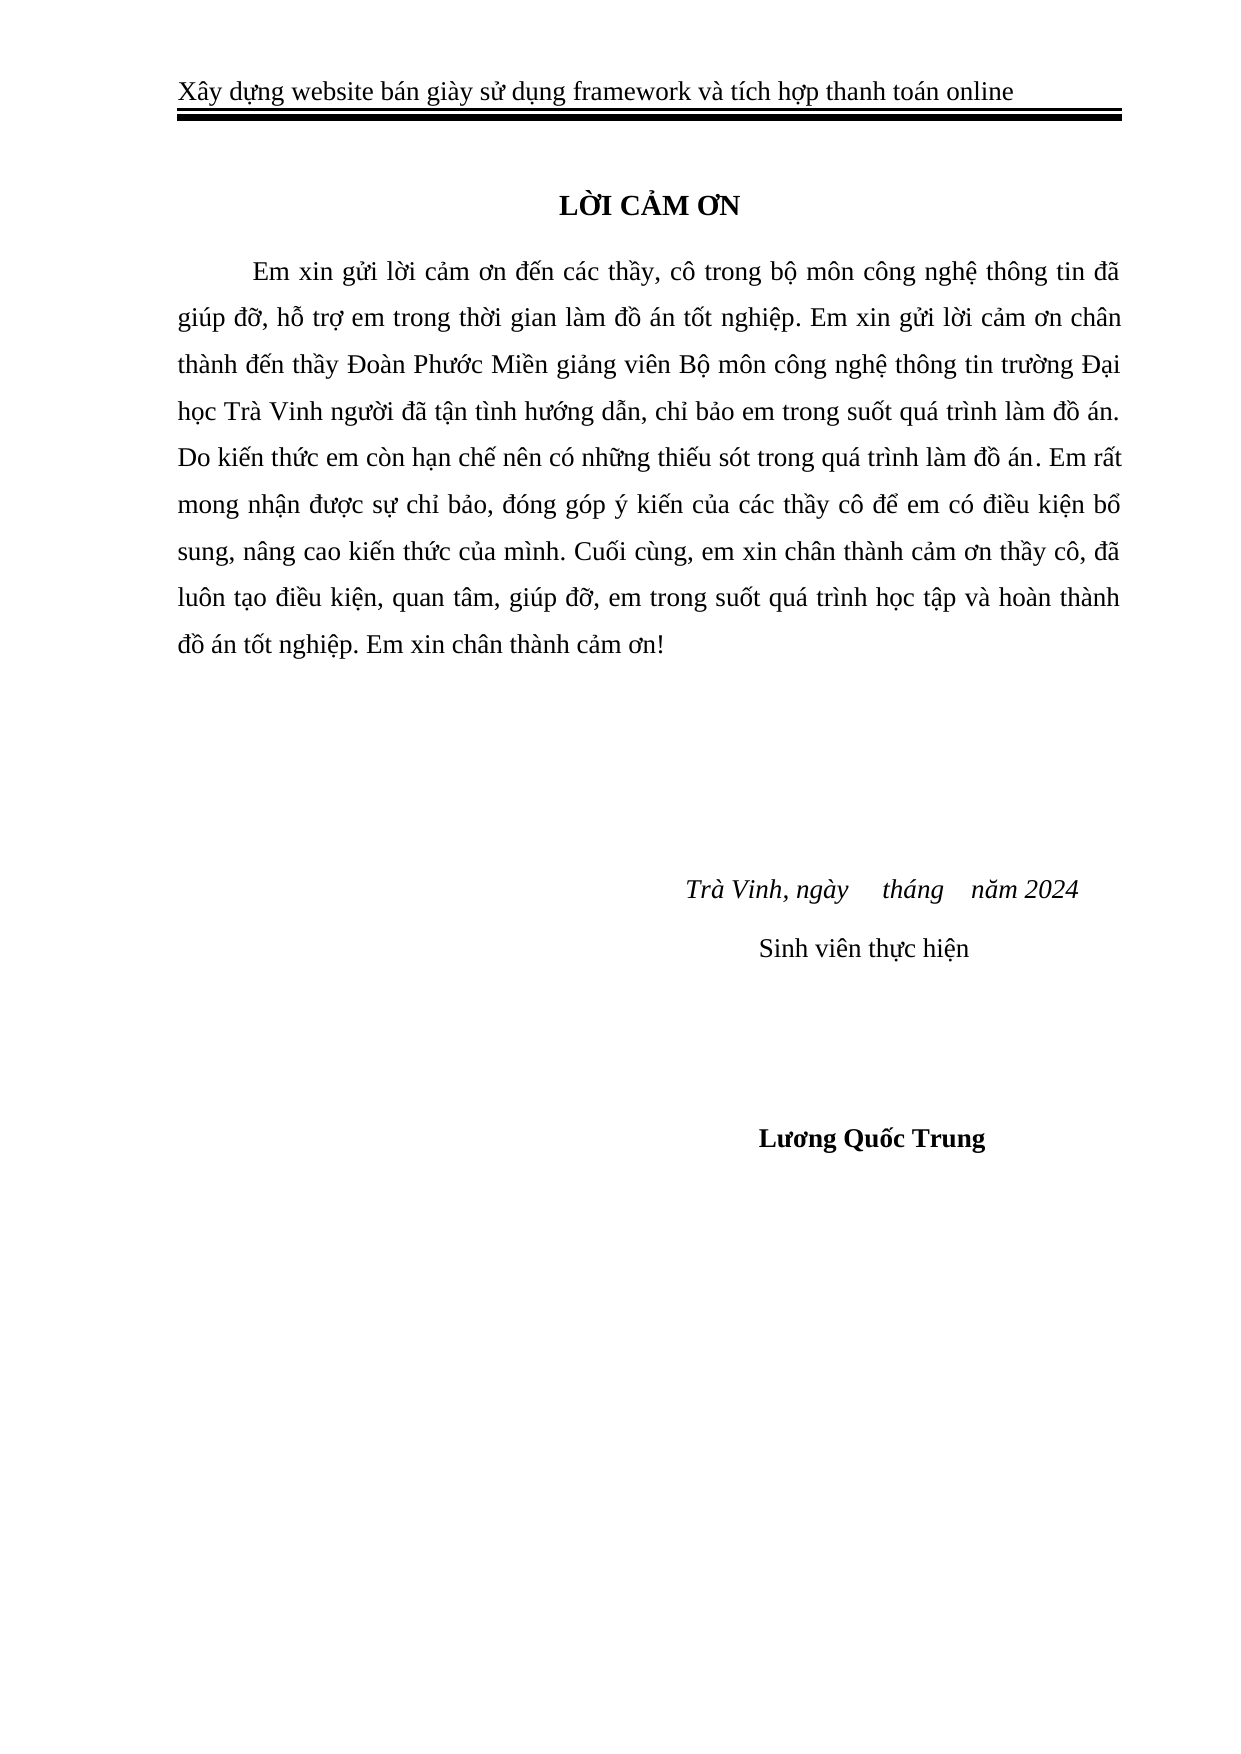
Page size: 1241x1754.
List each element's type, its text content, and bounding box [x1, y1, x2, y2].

text Sinh viên thực hiện [683, 932, 1081, 963]
text Trà Vinh, ngày tháng năm 2024 [177, 873, 1081, 904]
text Lương Quốc Trung [683, 1122, 1081, 1154]
text Em xin gửi lời cảm ơn đến các thầy, cô trong bộ môn công nghệ thông tin đã giúp đỡ, hỗ trợ em trong thời gian làm đồ án tốt nghiệp. Em xin gửi lời cảm ơn chân thành đến thầy Đoàn Phước Miền giảng viên Bộ môn công nghệ thông tin trường Đại học Trà Vinh người đã tận tình hướng dẫn, chỉ bảo em trong suốt quá trình làm đồ án. Do kiến thức em còn hạn chế nên có những thiếu sót trong quá trình làm đồ án. Em rất mong nhận được sự chỉ bảo, đóng góp ý kiến của các thầy cô để em có điều kiện bổ sung, nâng cao kiến thức của mình. Cuối cùng, em xin chân thành cảm ơn thầy cô, đã luôn tạo điều kiện, quan tâm, giúp đỡ, em trong suốt quá trình học tập và hoàn thành đồ án tốt nghiệp. Em xin chân thành cảm ơn! [177, 255, 1122, 659]
text LỜI CẢM ƠN [177, 188, 1122, 221]
